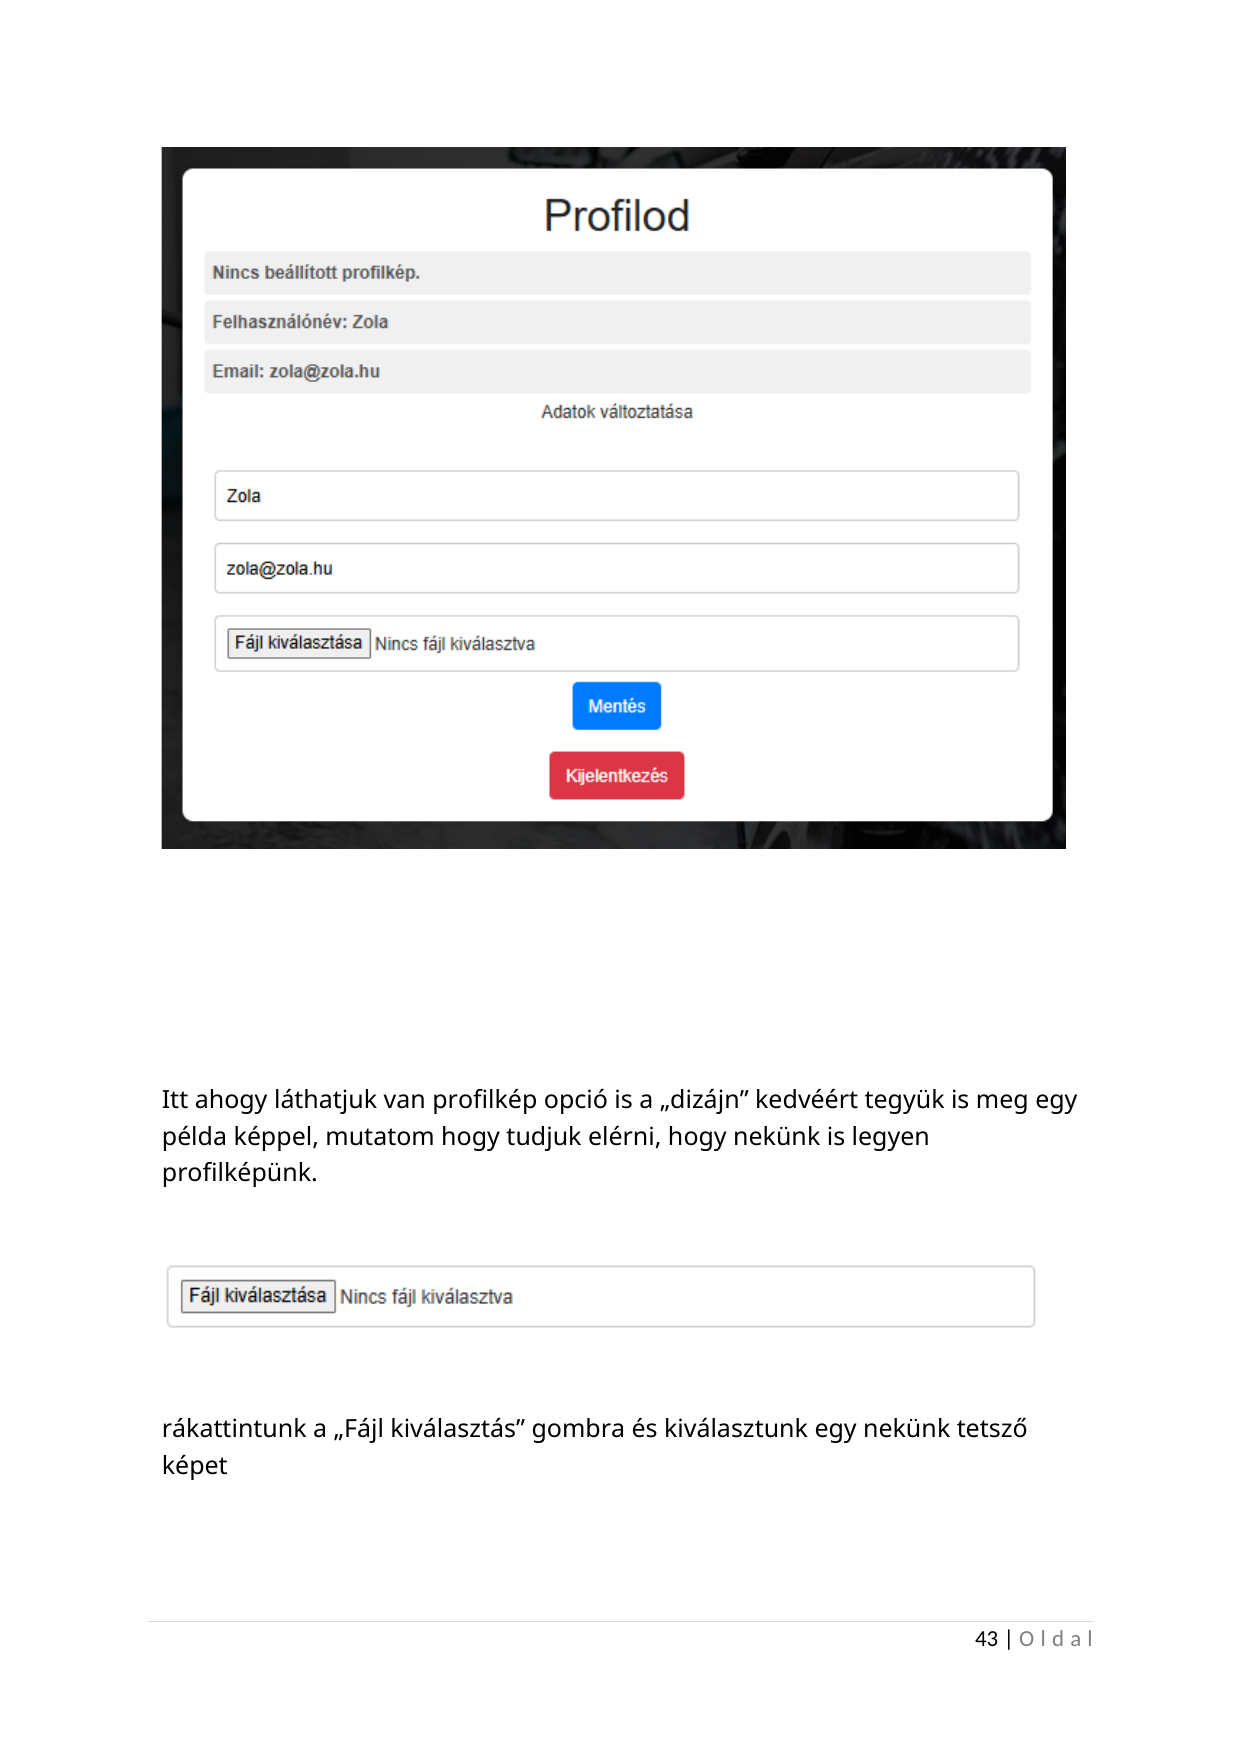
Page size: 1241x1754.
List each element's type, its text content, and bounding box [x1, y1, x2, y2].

picture [161, 147, 1066, 849]
text Itt ahogy láthatjuk van profilkép opció is a „dizájn” kedvéért tegyük is meg egy példa képpel, mutatom hogy tudjuk elérni, hogy nekünk is legyen profilképünk. [162, 1082, 1093, 1189]
picture [161, 1262, 1048, 1339]
text rákattintunk a „Fájl kiválasztás” gombra és kiválasztunk egy nekünk tetsző képet [162, 1411, 1093, 1482]
